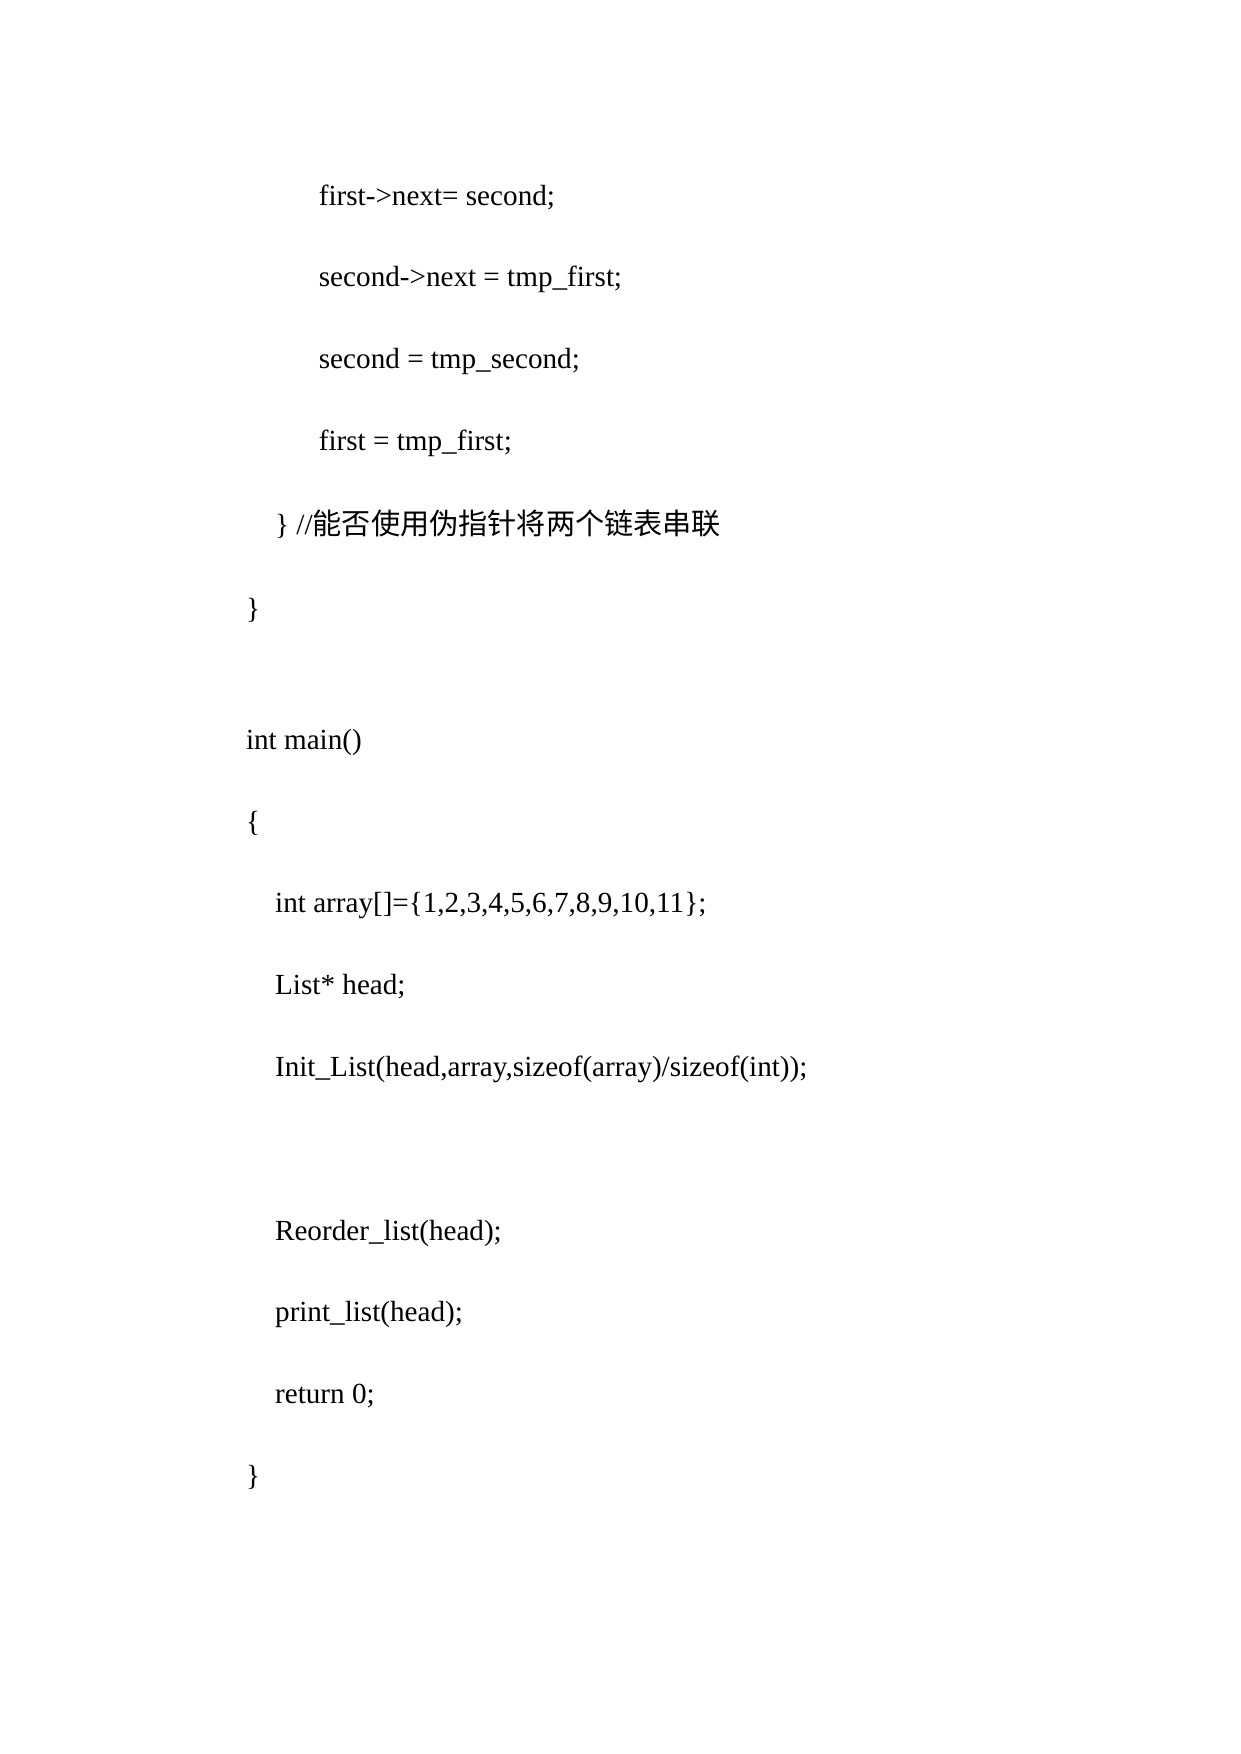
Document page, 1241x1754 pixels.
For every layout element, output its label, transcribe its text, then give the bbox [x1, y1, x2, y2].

text Reorder_list(head); [246, 1197, 1053, 1262]
text second = tmp_second; [246, 326, 1053, 391]
text first->next= second; [246, 162, 1053, 227]
text int array[]={1,2,3,4,5,6,7,8,9,10,11}; [246, 870, 1053, 935]
text first = tmp_first; [246, 407, 1053, 472]
text List* head; [246, 952, 1053, 1017]
text { [246, 788, 1053, 853]
text return 0; [246, 1360, 1053, 1425]
text int main() [246, 706, 1053, 771]
text } [246, 1442, 1053, 1507]
text } [246, 575, 1053, 640]
text print_list(head); [246, 1279, 1053, 1344]
text } //能否使用伪指针将两个链表串联 [246, 489, 1053, 554]
text Init_List(head,array,sizeof(array)/sizeof(int)); [246, 1033, 1053, 1098]
text second->next = tmp_first; [246, 244, 1053, 309]
